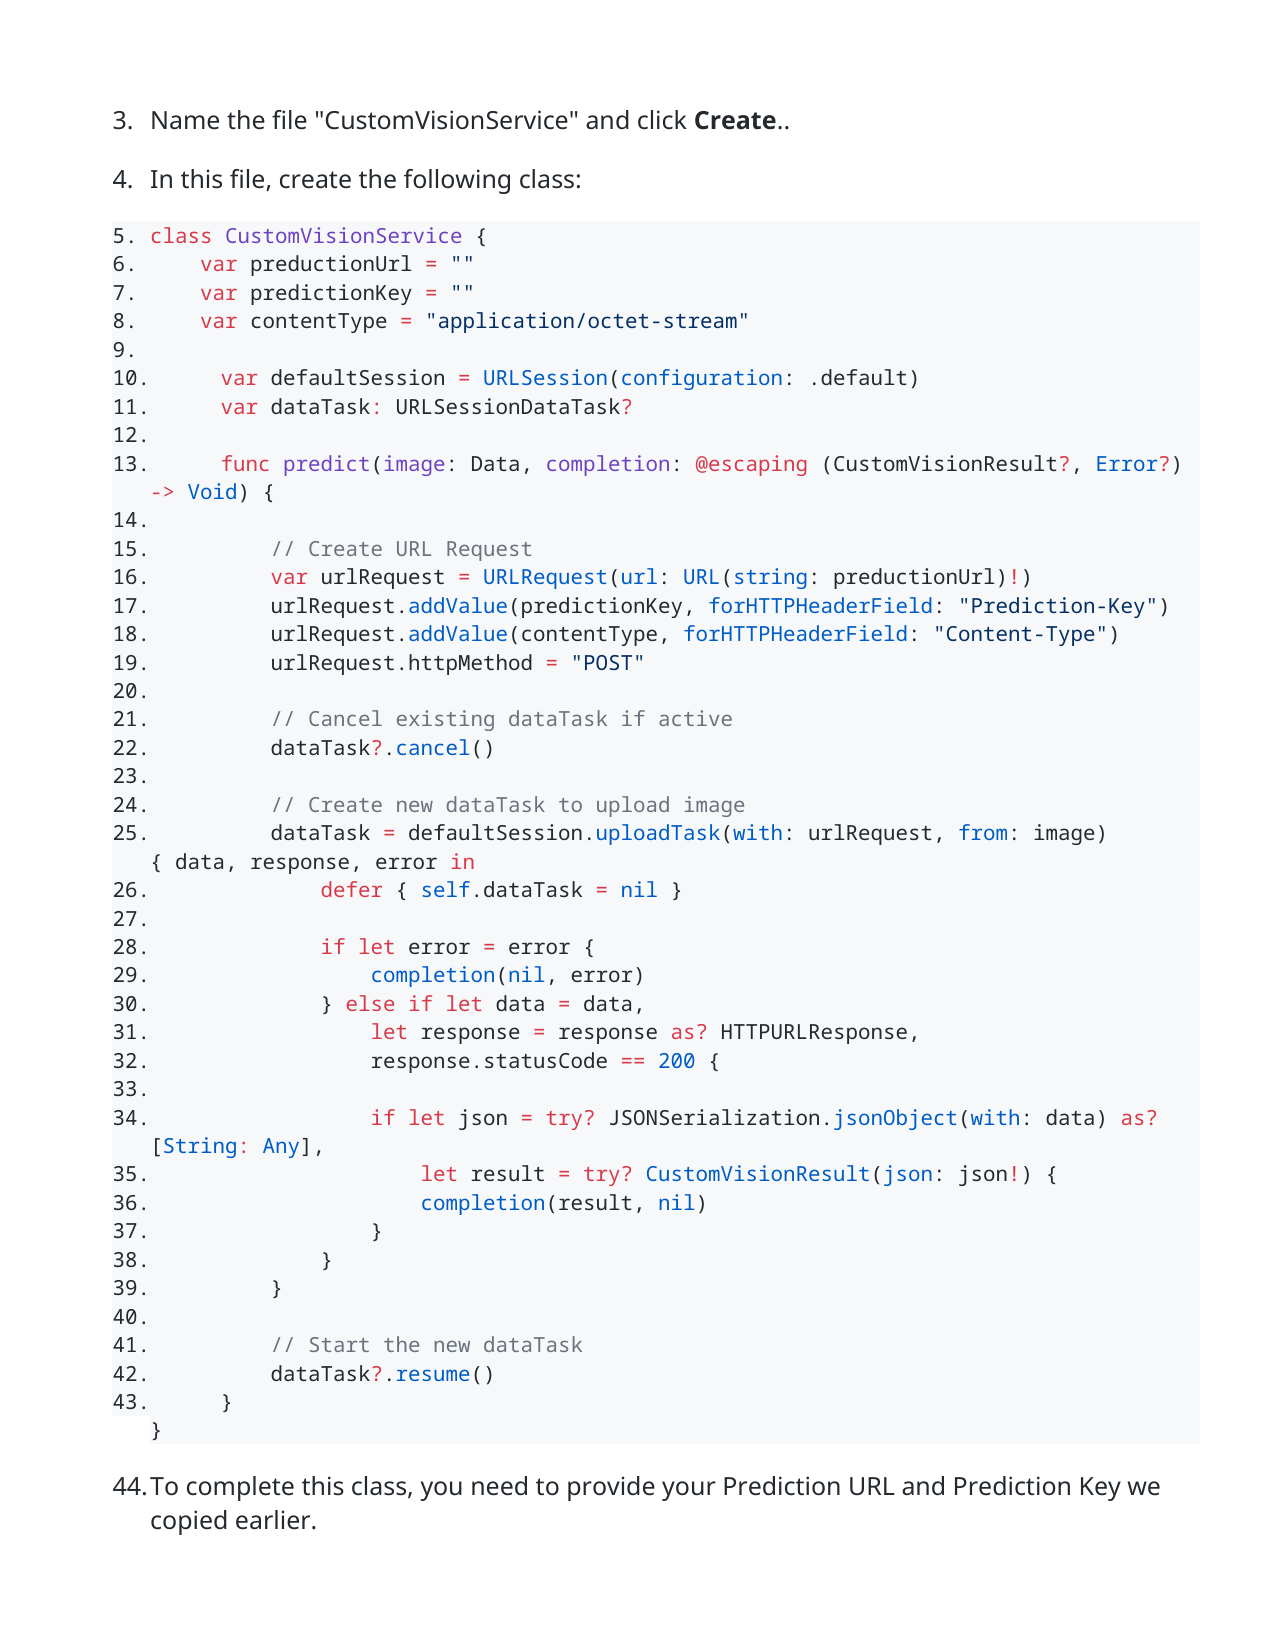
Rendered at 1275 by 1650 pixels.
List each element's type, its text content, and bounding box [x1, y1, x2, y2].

list response.statusCode == 200 { [112, 1046, 1200, 1074]
text } [150, 1416, 1200, 1444]
list urlRequest.httpMethod = "POST" [112, 648, 1200, 676]
list if let json = try? JSONSerialization.jsonObject(with: data) as? [String: Any], [112, 1103, 1200, 1159]
list dataTask?.resume() [112, 1359, 1200, 1387]
list } [112, 1245, 1200, 1273]
list var dataTask: URLSessionDataTask? [112, 392, 1200, 420]
list // Create URL Request [112, 534, 1200, 562]
list var contentType = "application/octet-stream" [112, 306, 1200, 335]
list class CustomVisionService { [112, 221, 1200, 249]
list // Create new dataTask to upload image [112, 790, 1200, 818]
list defer { self.dataTask = nil } [112, 875, 1200, 904]
list } [112, 1216, 1200, 1245]
list } else if let data = data, [112, 989, 1200, 1017]
list dataTask = defaultSession.uploadTask(with: urlRequest, from: image) { data, response, error in [112, 818, 1200, 875]
list let result = try? CustomVisionResult(json: json!) { [112, 1159, 1200, 1188]
list dataTask?.cancel() [112, 733, 1200, 761]
list } [112, 1387, 1200, 1416]
list urlRequest.addValue(contentType, forHTTPHeaderField: "Content-Type") [112, 619, 1200, 648]
list let response = response as? HTTPURLResponse, [112, 1017, 1200, 1046]
list func predict(image: Data, completion: @escaping (CustomVisionResult?, Error?) -> Void) { [112, 449, 1200, 506]
list Name the file "CustomVisionService" and click Create.. [112, 103, 1200, 137]
list var preductionUrl = "" [112, 249, 1200, 278]
list // Start the new dataTask [112, 1330, 1200, 1359]
list // Cancel existing dataTask if active [112, 704, 1200, 733]
list completion(result, nil) [112, 1188, 1200, 1216]
list In this file, create the following class: [112, 162, 1200, 196]
list } [112, 1273, 1200, 1302]
list To complete this class, you need to provide your Prediction URL and Prediction Key we copied earlier. [112, 1469, 1200, 1537]
list if let error = error { [112, 932, 1200, 961]
list var predictionKey = "" [112, 278, 1200, 306]
list urlRequest.addValue(predictionKey, forHTTPHeaderField: "Prediction-Key") [112, 591, 1200, 619]
list var defaultSession = URLSession(configuration: .default) [112, 363, 1200, 392]
list completion(nil, error) [112, 961, 1200, 989]
list var urlRequest = URLRequest(url: URL(string: preductionUrl)!) [112, 562, 1200, 591]
